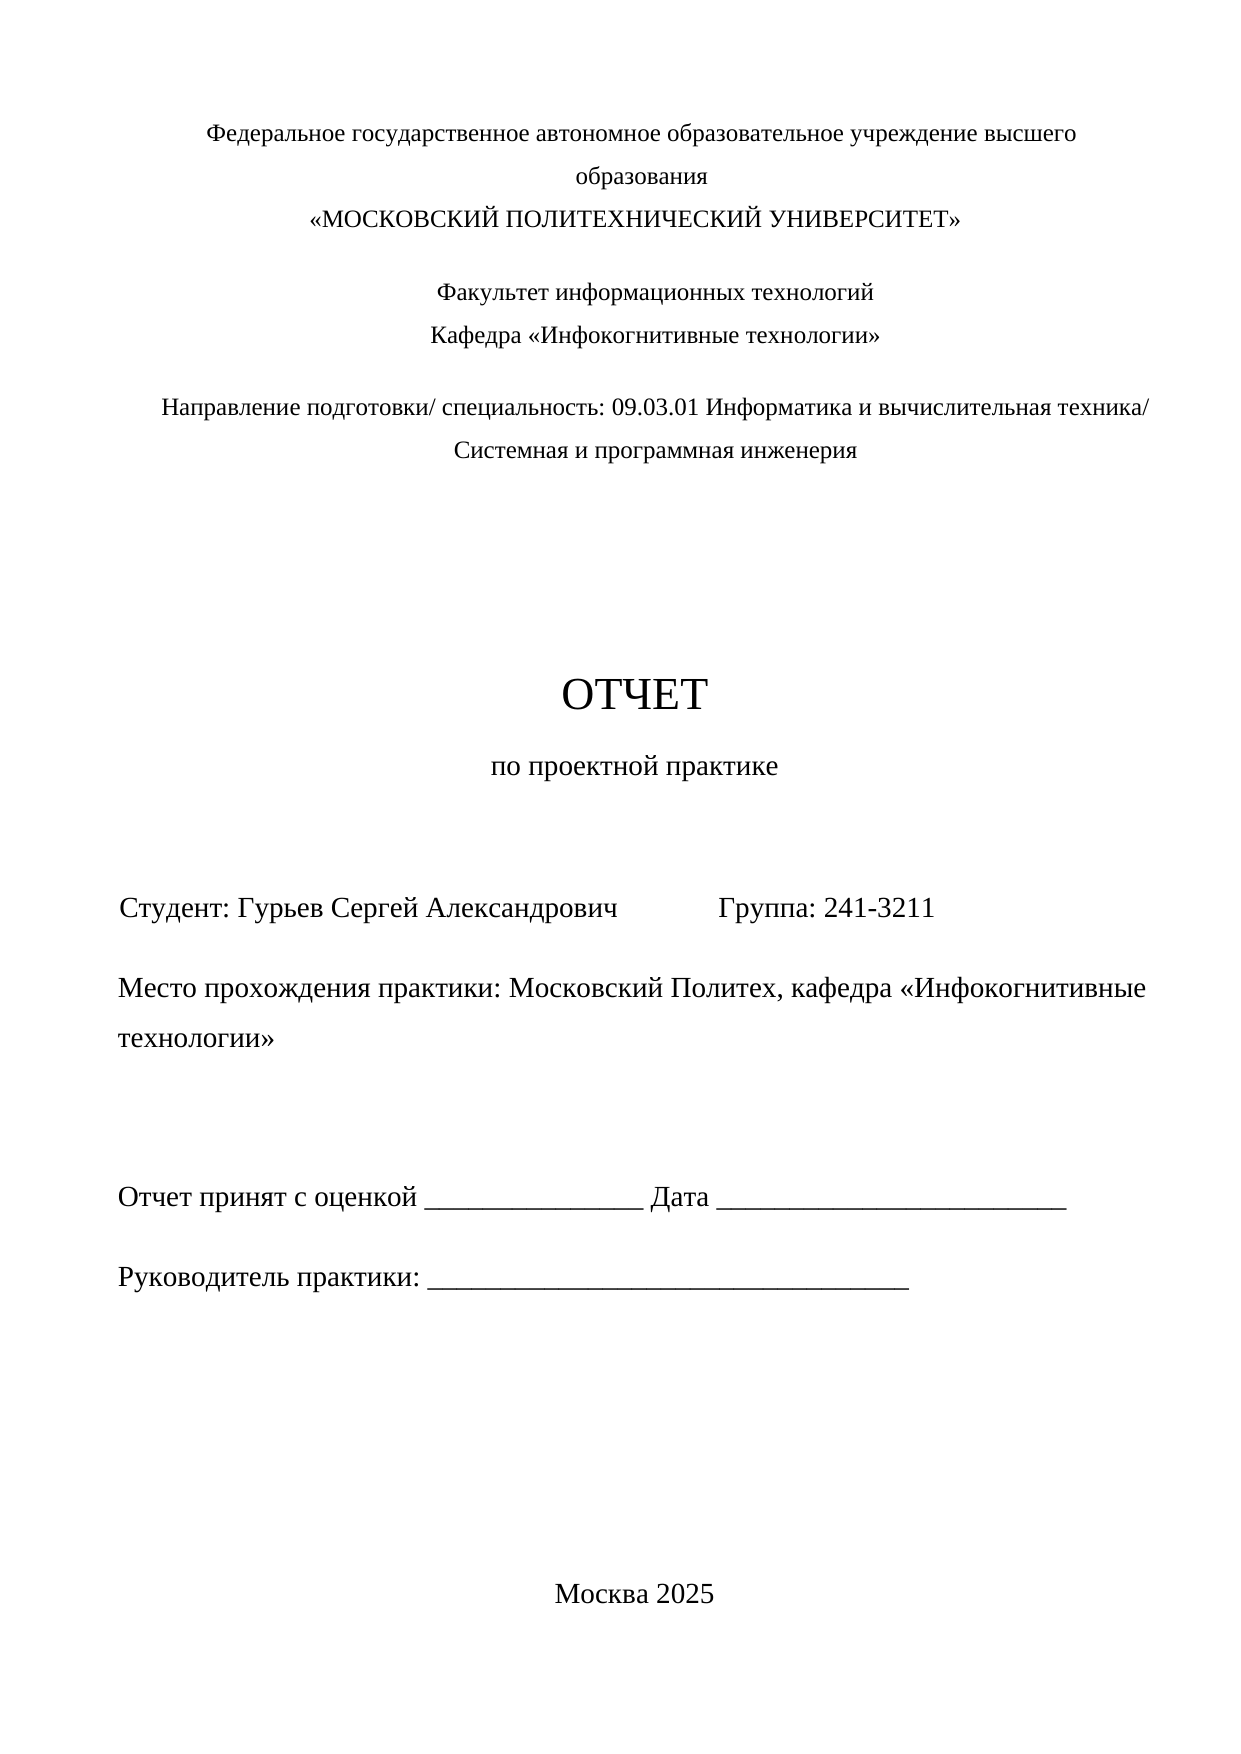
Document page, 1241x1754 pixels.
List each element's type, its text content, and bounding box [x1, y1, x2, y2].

text Отчет принят с оценкой _______________ Дата ________________________ [118, 1179, 1145, 1213]
text Место прохождения практики: Московский Политех, кафедра «Инфокогнитивные технологии» [118, 970, 1152, 1054]
text Направление подготовки/ специальность: 09.03.01 Информатика и вычислительная техника/ Системная и программная инженерия [161, 392, 1150, 464]
text ОТЧЕТ [119, 666, 1150, 719]
text Федеральное государственное автономное образовательное учреждение высшего образования [185, 118, 1098, 190]
text Факультет информационных технологий Кафедра «Инфокогнитивные технологии» [161, 277, 1150, 348]
text Москва 2025 [118, 1577, 1151, 1610]
text «МОСКОВСКИЙ ПОЛИТЕХНИЧЕСКИЙ УНИВЕРСИТЕТ» [185, 204, 1085, 233]
text Студент: Гурьев Сергей Александрович Группа: 241-3211 [119, 891, 1151, 924]
text Руководитель практики: _________________________________ [118, 1259, 1145, 1292]
text по проектной практике [119, 748, 1150, 782]
